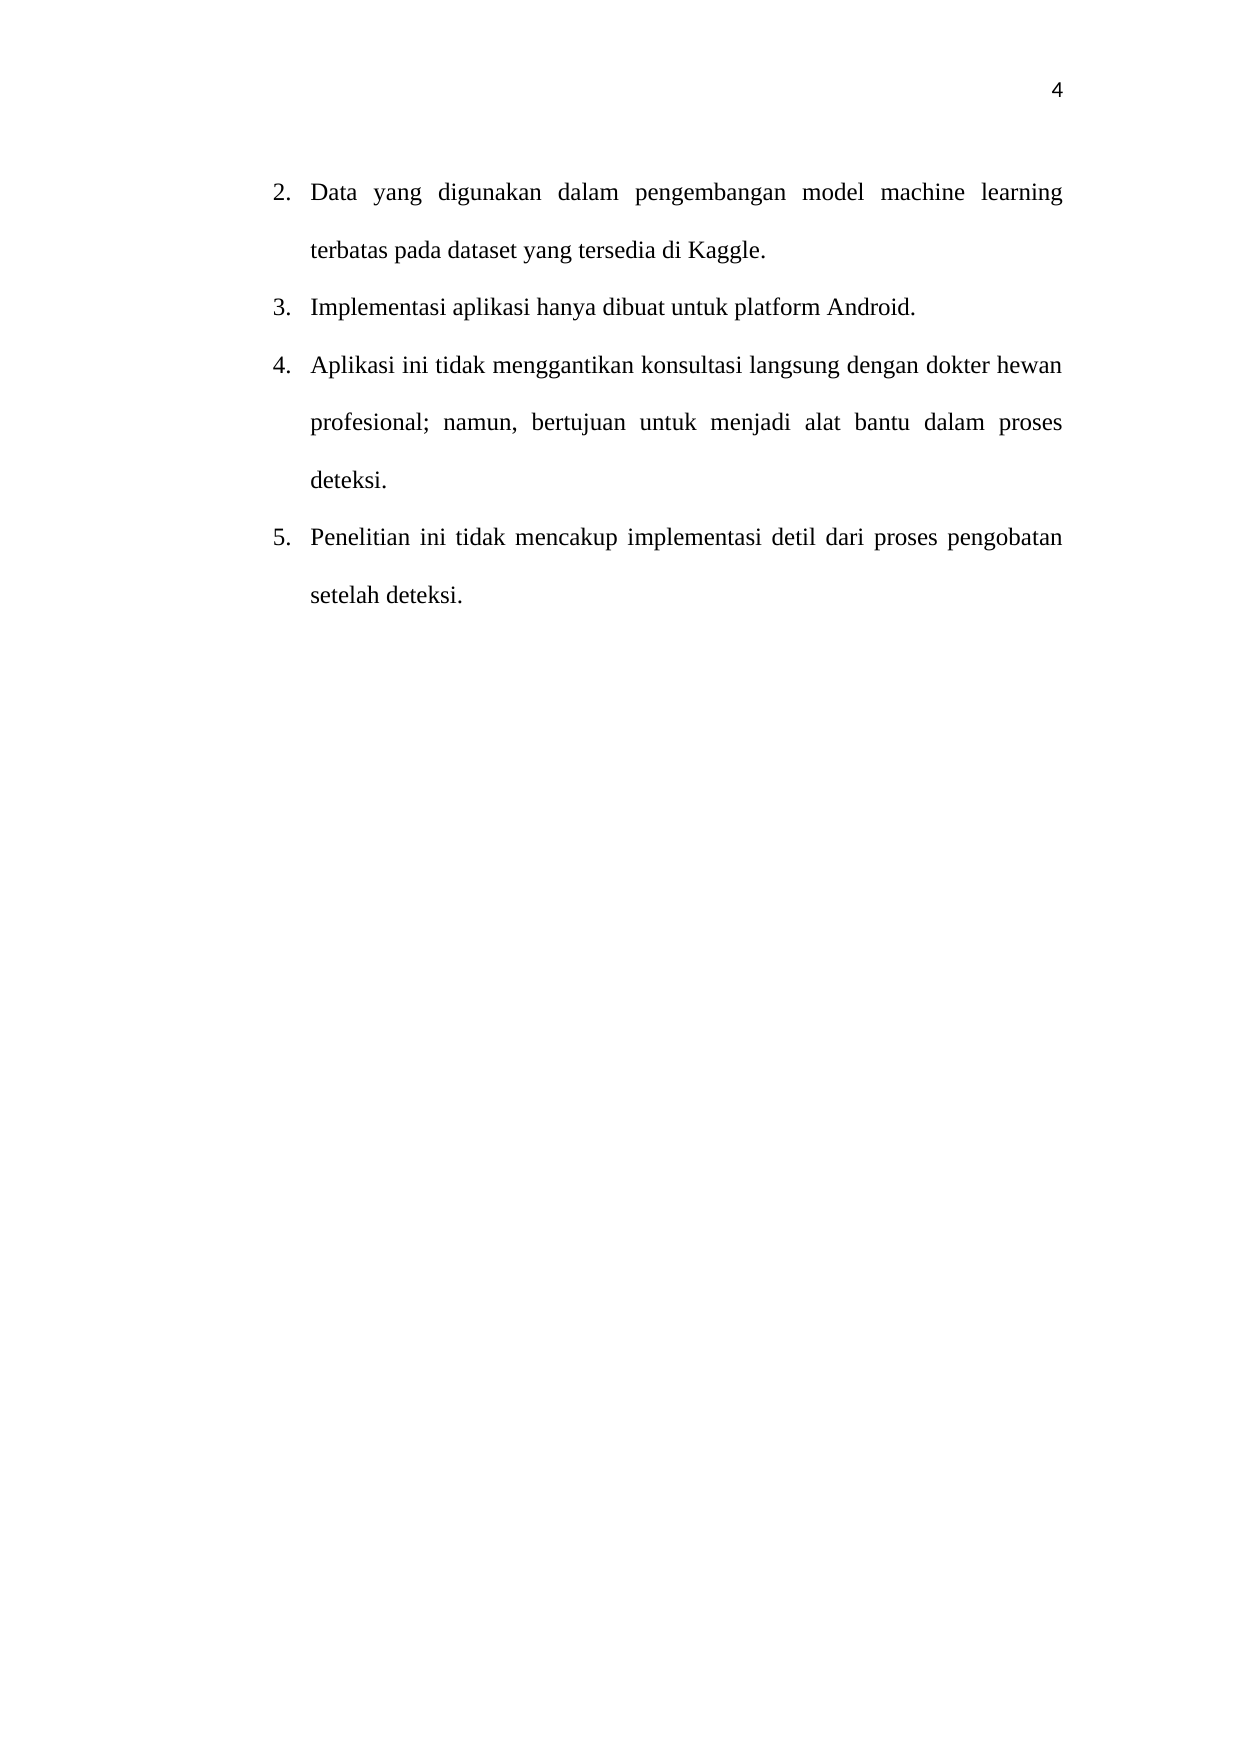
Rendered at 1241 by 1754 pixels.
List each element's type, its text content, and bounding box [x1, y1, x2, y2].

list Data yang digunakan dalam pengembangan model machine learning terbatas pada dataset yang tersedia di Kaggle. [273, 177, 1063, 263]
list Aplikasi ini tidak menggantikan konsultasi langsung dengan dokter hewan profesional; namun, bertujuan untuk menjadi alat bantu dalam proses deteksi. [273, 350, 1063, 493]
list Implementasi aplikasi hanya dibuat untuk platform Android. [273, 292, 1063, 321]
list Penelitian ini tidak mencakup implementasi detil dari proses pengobatan setelah deteksi. [273, 522, 1063, 608]
